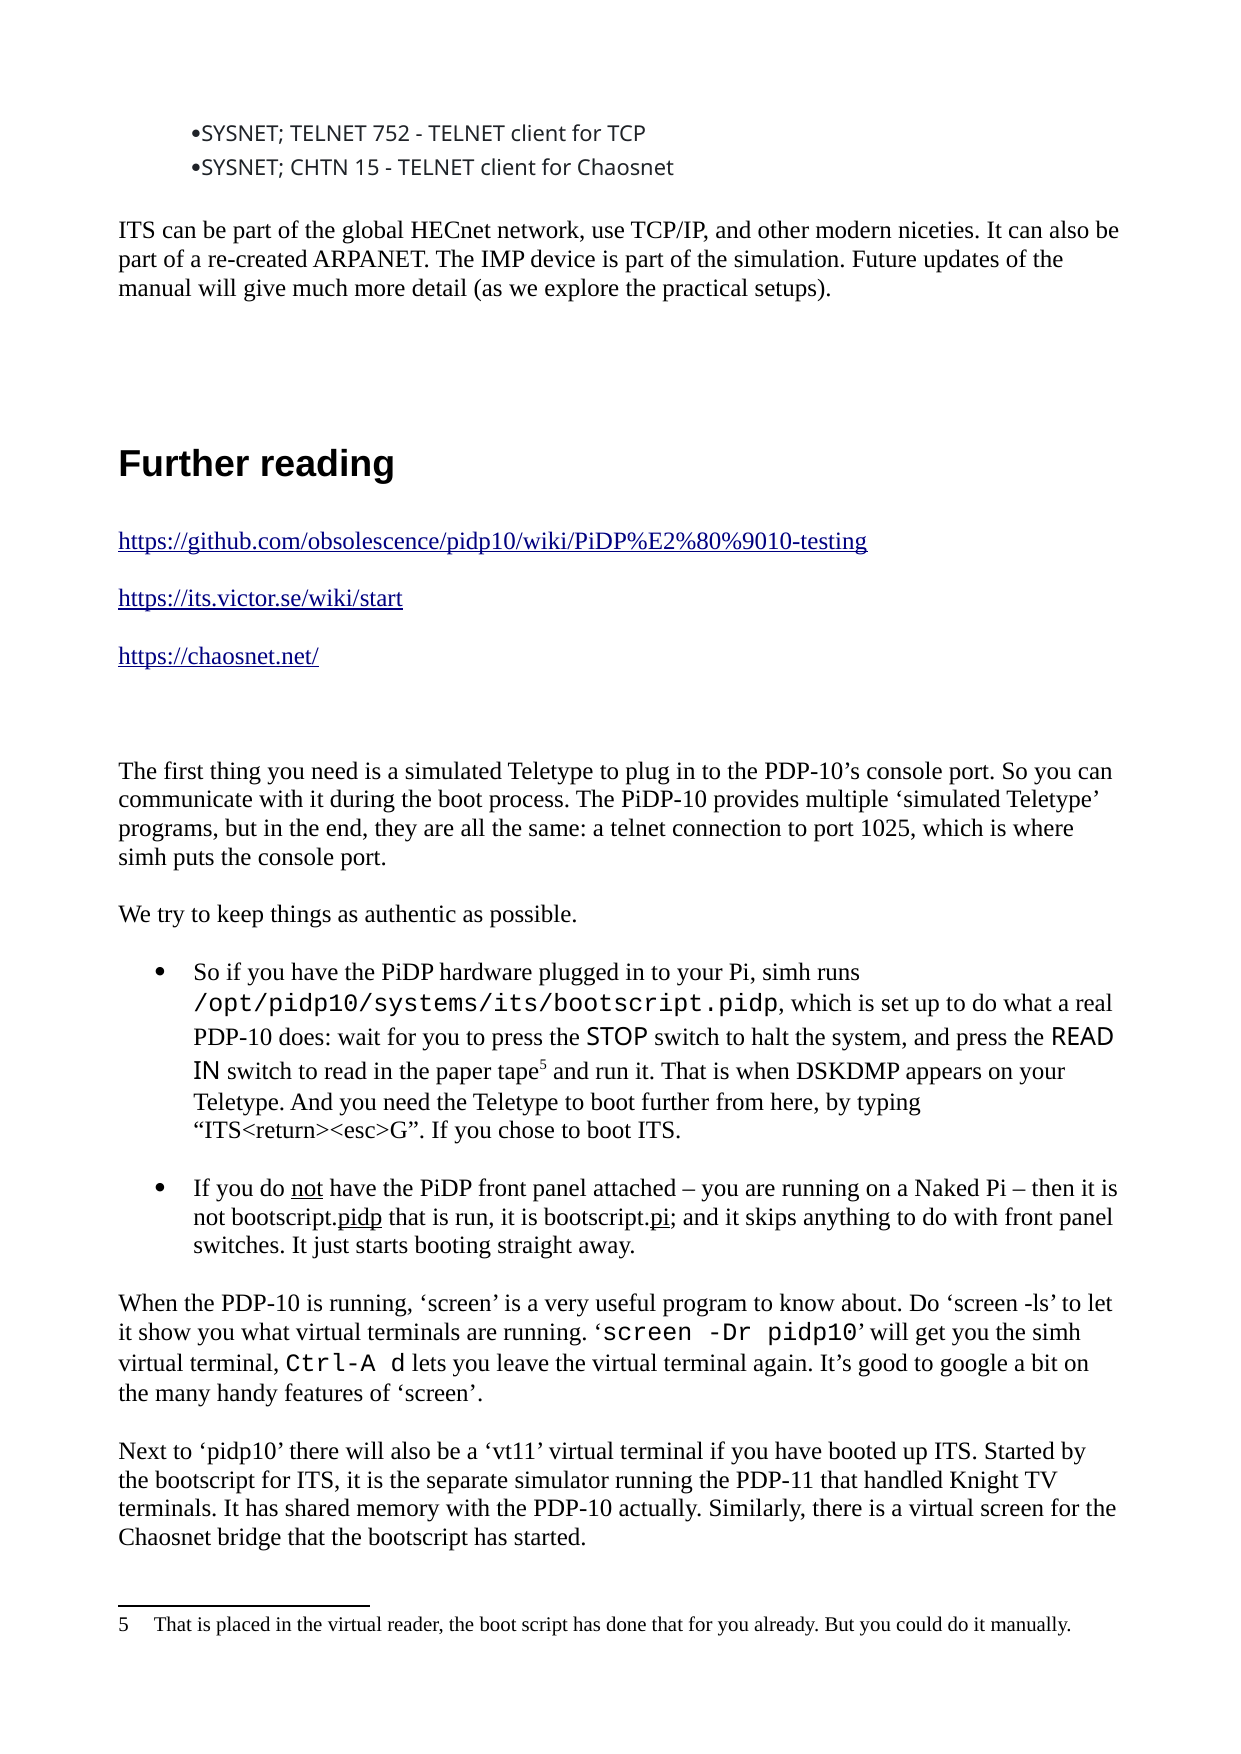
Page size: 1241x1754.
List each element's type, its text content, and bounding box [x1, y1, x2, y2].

list SYSNET; TELNET 752 - TELNET client for TCP [192, 118, 1122, 148]
list If you do not have the PiDP front panel attached – you are running on a Naked Pi – then it is not bootscript.pidp that is run, it is bootscript.pi; and it skips anything to do with front panel switches. It just starts booting straight away. [156, 1173, 1122, 1259]
text https://chaosnet.net/ [118, 641, 1122, 669]
subtitle Further reading [118, 441, 1122, 484]
text ITS can be part of the global HECnet network, use TCP/IP, and other modern niceties. It can also be part of a re-created ARPANET. The IMP device is part of the simulation. Future updates of the manual will give much more detail (as we explore the practical setups). [118, 215, 1122, 301]
text https://its.victor.se/wiki/start [118, 583, 1122, 612]
text https://github.com/obsolescence/pidp10/wiki/PiDP%E2%80%9010-testing [118, 526, 1122, 554]
text We try to keep things as authentic as possible. [118, 899, 1122, 928]
list SYSNET; CHTN 15 - TELNET client for Chaosnet [192, 152, 1122, 182]
text When the PDP-10 is running, ‘screen’ is a very useful program to know about. Do ‘screen -ls’ to let it show you what virtual terminals are running. ‘screen -Dr pidp10’ will get you the simh virtual terminal, Ctrl-A d lets you leave the virtual terminal again. It’s good to google a bit on the many handy features of ‘screen’. [118, 1288, 1122, 1407]
text Next to ‘pidp10’ there will also be a ‘vt11’ virtual terminal if you have booted up ITS. Started by the bootscript for ITS, it is the separate simulator running the PDP-11 that handled Knight TV terminals. It has shared memory with the PDP-10 actually. Similarly, there is a virtual screen for the Chaosnet bridge that the bootscript has started. [118, 1436, 1122, 1551]
text The first thing you need is a simulated Teletype to plug in to the PDP-10’s console port. So you can communicate with it during the boot process. The PiDP-10 provides multiple ‘simulated Teletype’ programs, but in the end, they are all the same: a telnet connection to port 1025, which is where simh puts the console port. [118, 756, 1122, 871]
list So if you have the PiDP hardware plugged in to your Pi, simh runs /opt/pidp10/systems/its/bootscript.pidp, which is set up to do what a real PDP-10 does: wait for you to press the STOP switch to halt the system, and press the READ IN switch to read in the paper tape and run it. That is when DSKDMP appears on your Teletype. And you need the Teletype to boot further from here, by typing “ITS<return><esc>G”. If you chose to boot ITS. [156, 957, 1122, 1144]
